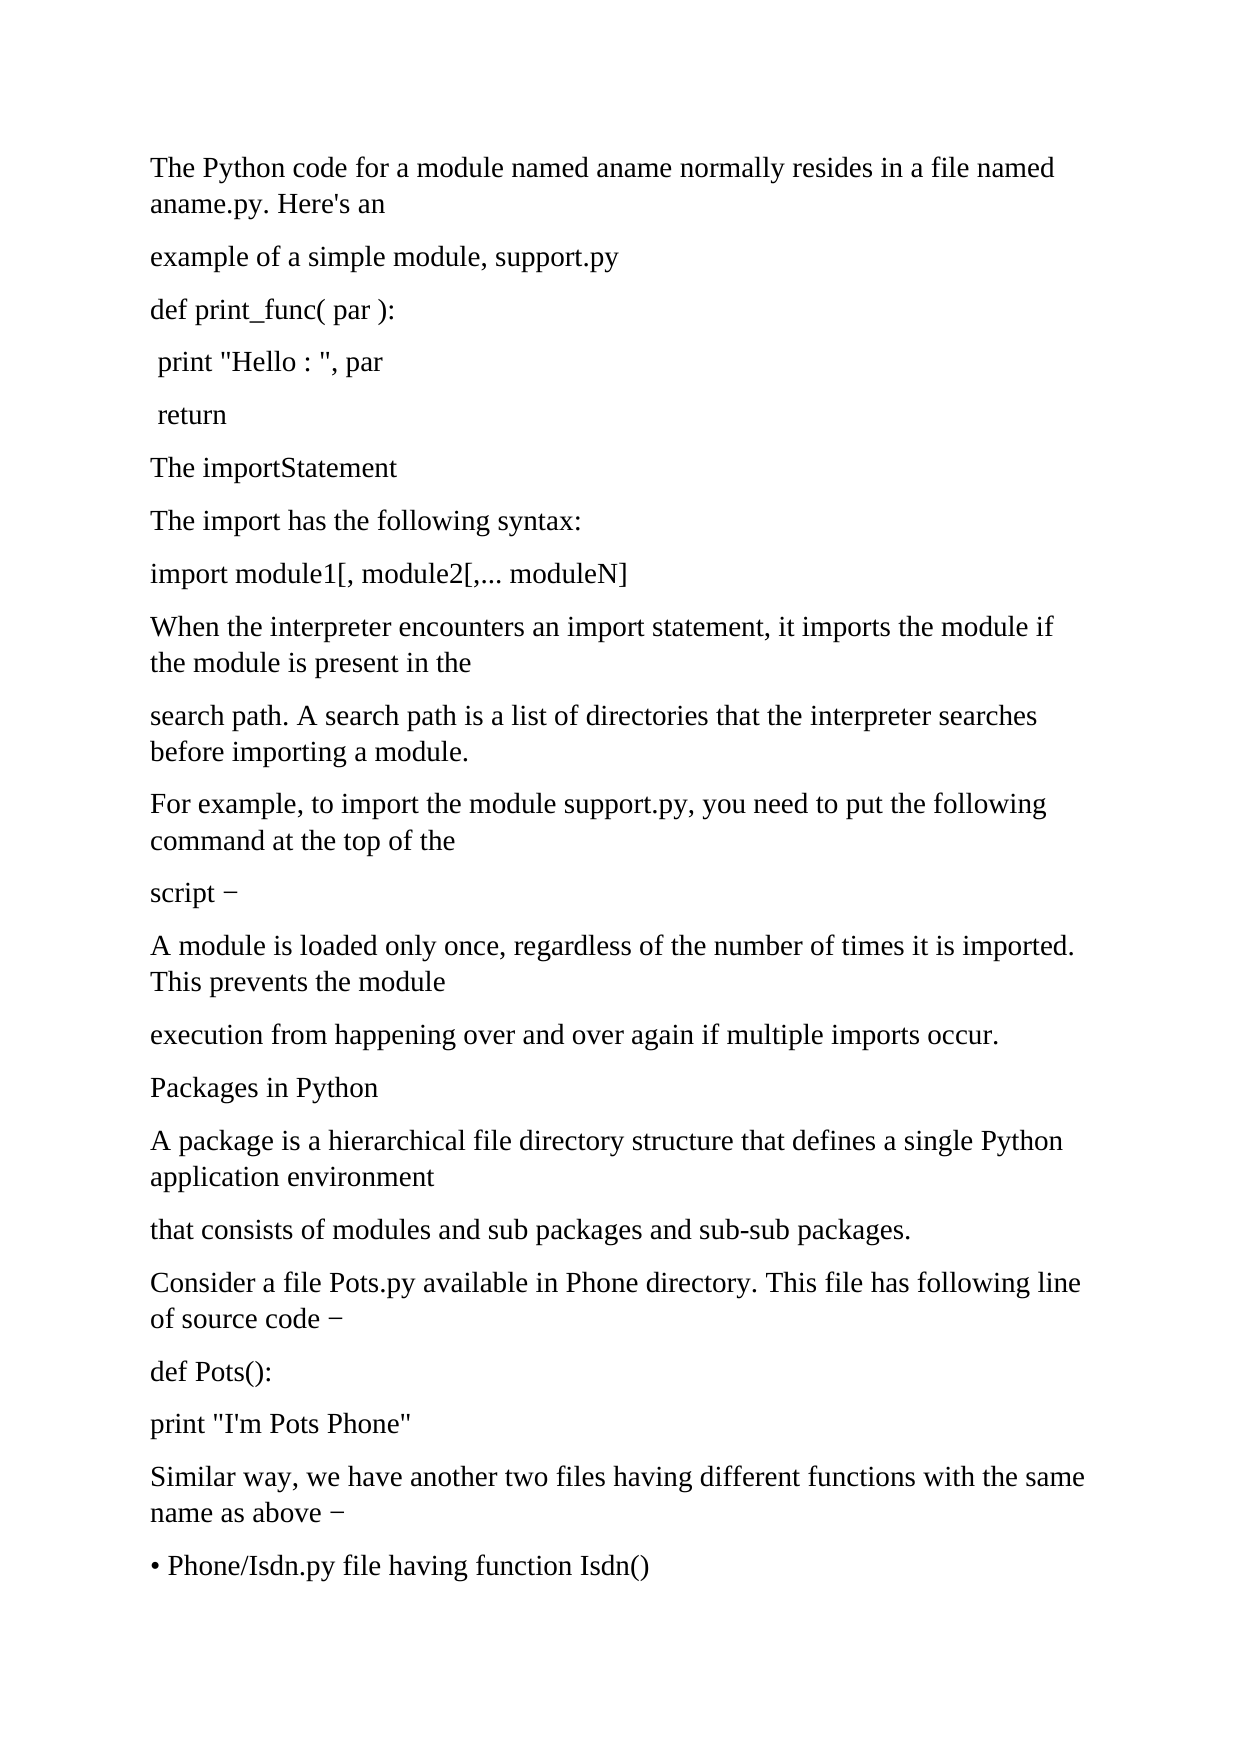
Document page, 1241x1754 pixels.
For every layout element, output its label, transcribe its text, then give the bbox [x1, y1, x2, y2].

text The importStatement [150, 450, 1090, 484]
text A package is a hierarchical file directory structure that defines a single Python application environment [150, 1123, 1090, 1193]
text For example, to import the module support.py, you need to put the following command at the top of the [150, 787, 1090, 856]
text Packages in Python [150, 1070, 1090, 1104]
text import module1[, module2[,... moduleN] [150, 556, 1090, 589]
text • Phone/Isdn.py file having function Isdn() [150, 1548, 1090, 1582]
text execution from happening over and over again if multiple imports occur. [150, 1017, 1090, 1051]
text Consider a file Pots.py available in Phone directory. This file has following line of source code − [150, 1265, 1090, 1334]
text def Pots(): [150, 1354, 1090, 1387]
text The import has the following syntax: [150, 503, 1090, 537]
text The Python code for a module named aname normally resides in a file named aname.py. Here's an [150, 150, 1090, 220]
text return [150, 397, 1090, 431]
text print "Hello : ", par [150, 344, 1090, 378]
text example of a simple module, support.py [150, 239, 1090, 272]
text A module is loaded only once, regardless of the number of times it is imported. This prevents the module [150, 928, 1090, 998]
text script − [150, 876, 1090, 909]
text print "I'm Pots Phone" [150, 1406, 1090, 1440]
text Similar way, we have another two files having different functions with the same name as above − [150, 1459, 1090, 1529]
text def print_func( par ): [150, 292, 1090, 325]
text When the interpreter encounters an import statement, it imports the module if the module is present in the [150, 609, 1090, 678]
text that consists of modules and sub packages and sub-sub packages. [150, 1212, 1090, 1245]
text search path. A search path is a list of directories that the interpreter searches before importing a module. [150, 698, 1090, 767]
